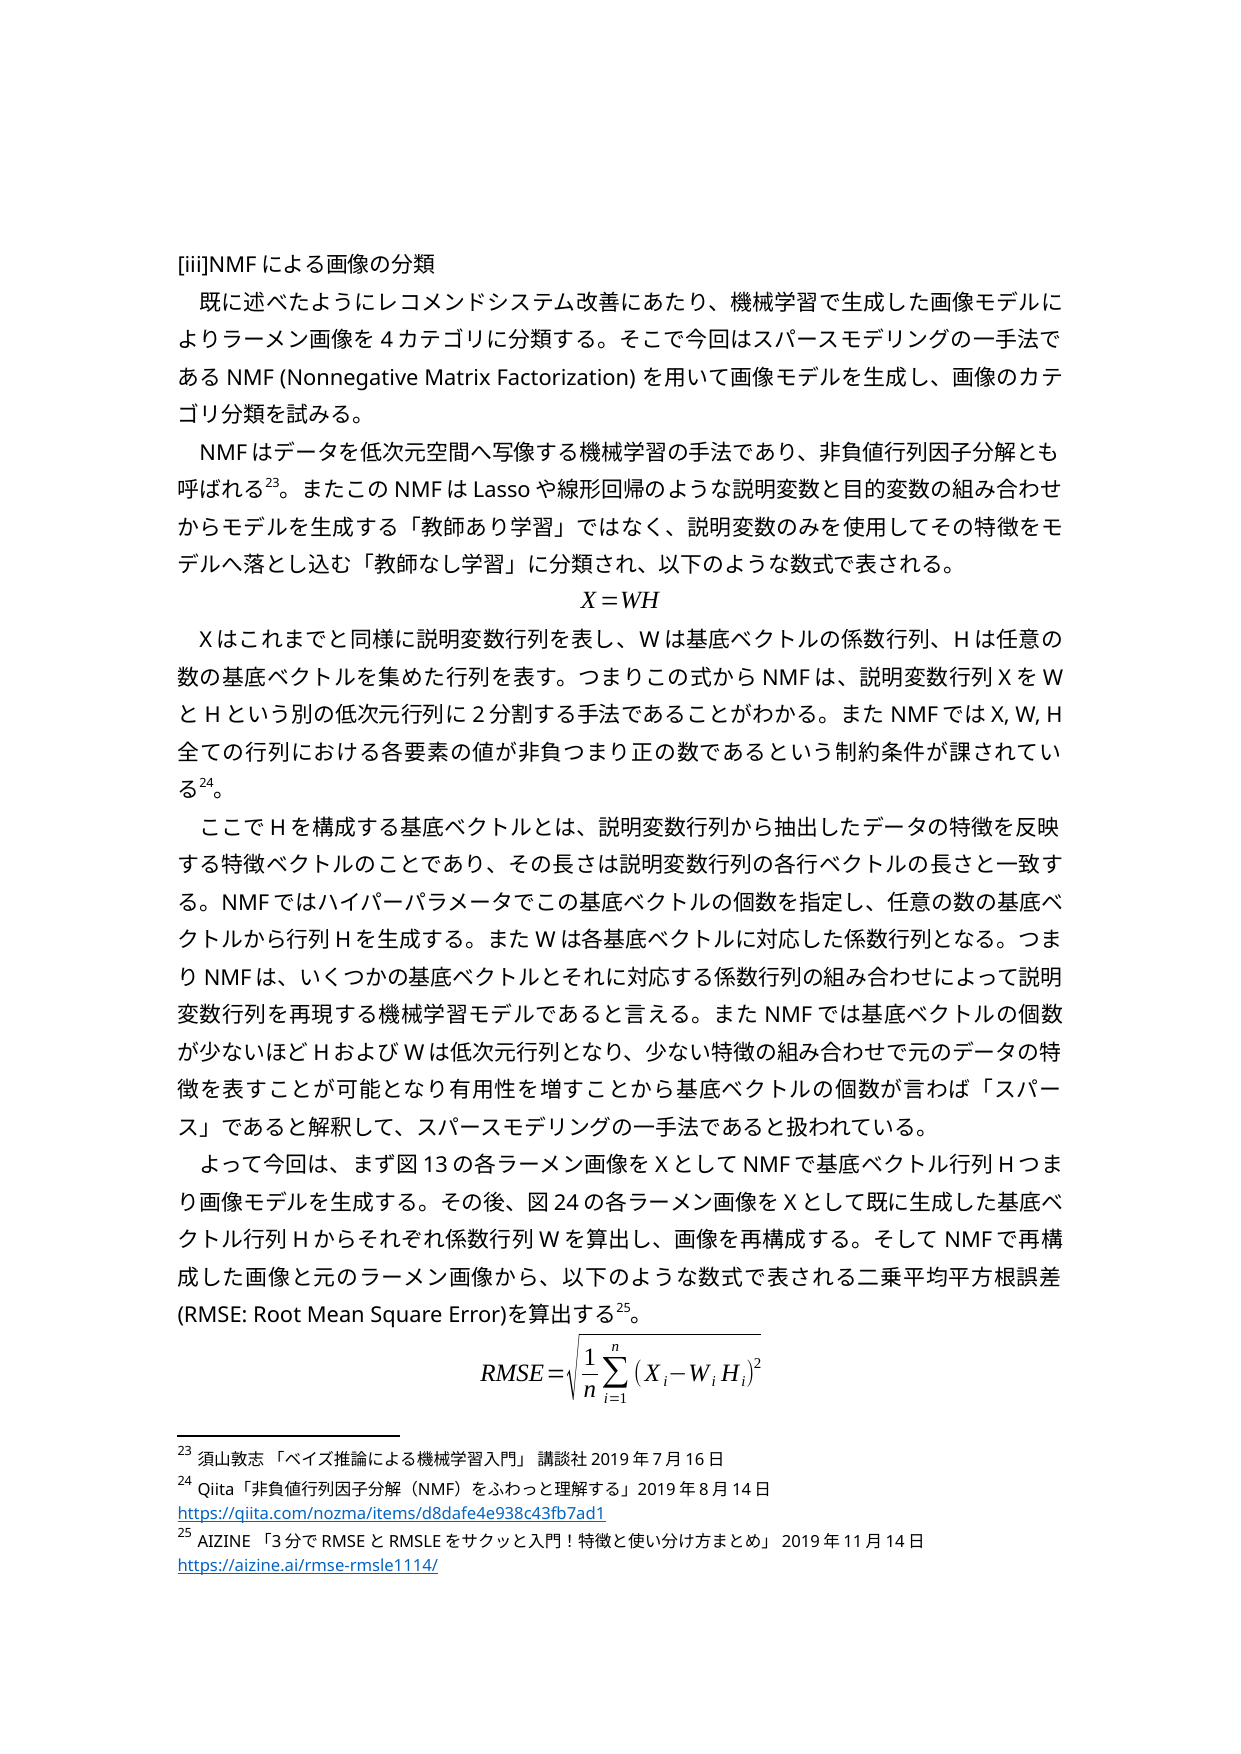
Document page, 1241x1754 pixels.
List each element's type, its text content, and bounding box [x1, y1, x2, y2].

text Xはこれまでと同様に説明変数行列を表し、Wは基底ベクトルの係数行列、Hは任意の数の基底ベクトルを集めた行列を表す。つまりこの式からNMFは、説明変数行列XをWと Hという別の低次元行列に2分割する手法であることがわかる。またNMFではX, W, H全ての行列における各要素の値が非負つまり正の数であるという制約条件が課されている。 [177, 619, 1063, 807]
text よって今回は、まず図13の各ラーメン画像をXとしてNMFで基底ベクトル行列Hつまり画像モデルを生成する。その後、図24の各ラーメン画像をXとして既に生成した基底ベクトル行列Hからそれぞれ係数行列Wを算出し、画像を再構成する。そしてNMFで再構成した画像と元のラーメン画像から、以下のような数式で表される二乗平均平方根誤差(RMSE: Root Mean Square Error)を算出する。 [177, 1144, 1063, 1332]
text 既に述べたようにレコメンドシステム改善にあたり、機械学習で生成した画像モデルによりラーメン画像を4カテゴリに分類する。そこで今回はスパースモデリングの一手法であるNMF (Nonnegative Matrix Factorization) を用いて画像モデルを生成し、画像のカテゴリ分類を試みる。 [177, 282, 1063, 432]
text NMFはデータを低次元空間へ写像する機械学習の手法であり、非負値行列因子分解とも呼ばれる。またこのNMFはLassoや線形回帰のような説明変数と目的変数の組み合わせからモデルを生成する「教師あり学習」ではなく、説明変数のみを使用してその特徴をモデルへ落とし込む「教師なし学習」に分類され、以下のような数式で表される。 [177, 432, 1063, 582]
text [iii]NMFによる画像の分類 [177, 244, 1063, 282]
text ここでHを構成する基底ベクトルとは、説明変数行列から抽出したデータの特徴を反映する特徴ベクトルのことであり、その長さは説明変数行列の各行ベクトルの長さと一致する。NMFではハイパーパラメータでこの基底ベクトルの個数を指定し、任意の数の基底ベクトルから行列Hを生成する。またWは各基底ベクトルに対応した係数行列となる。つまりNMFは、いくつかの基底ベクトルとそれに対応する係数行列の組み合わせによって説明変数行列を再現する機械学習モデルであると言える。またNMFでは基底ベクトルの個数が少ないほどHおよびWは低次元行列となり、少ない特徴の組み合わせで元のデータの特徴を表すことが可能となり有用性を増すことから基底ベクトルの個数が言わば「スパース」であると解釈して、スパースモデリングの一手法であると扱われている。 [177, 807, 1063, 1144]
